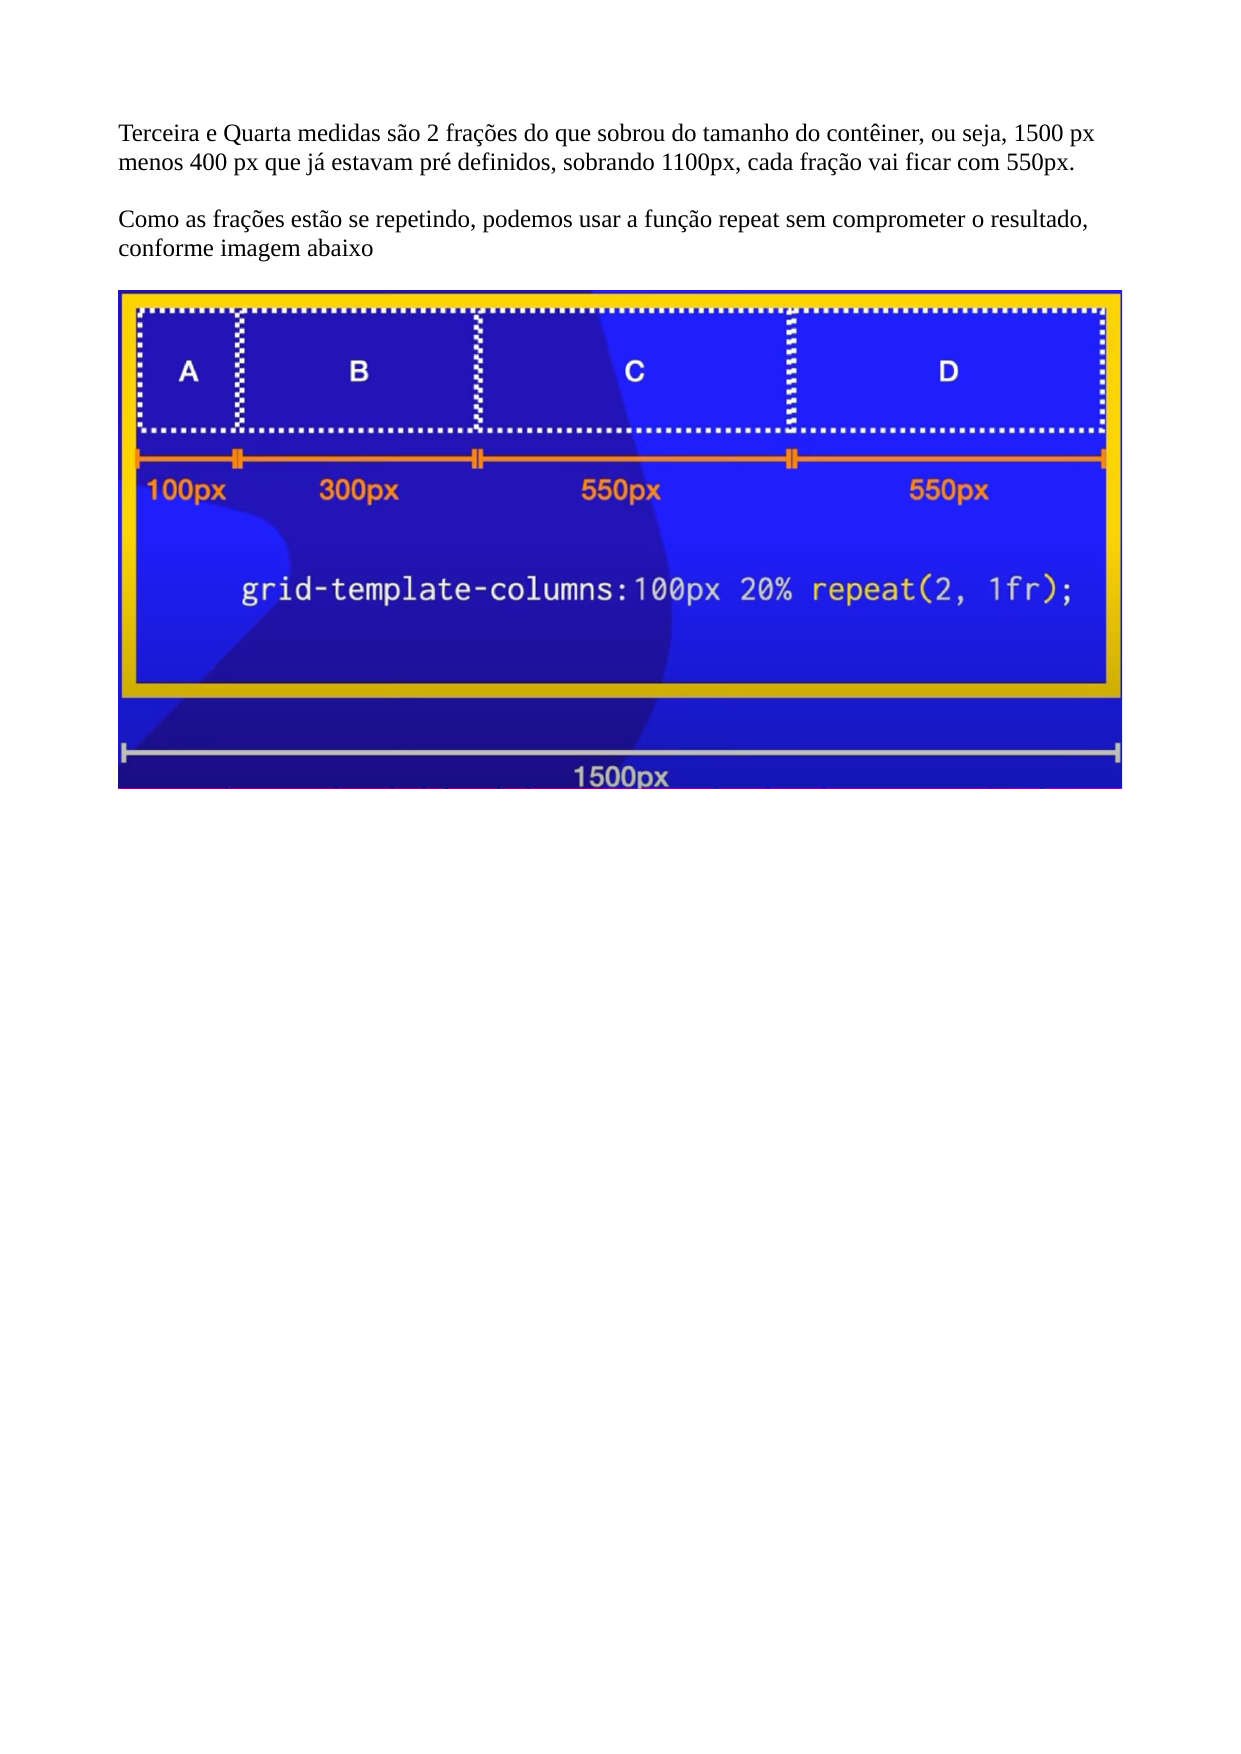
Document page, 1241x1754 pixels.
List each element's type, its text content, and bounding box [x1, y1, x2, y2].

picture [118, 290, 1123, 789]
text Terceira e Quarta medidas são 2 frações do que sobrou do tamanho do contêiner, ou seja, 1500 px menos 400 px que já estavam pré definidos, sobrando 1100px, cada fração vai ficar com 550px. [118, 118, 1122, 176]
text Como as frações estão se repetindo, podemos usar a função repeat sem comprometer o resultado, conforme imagem abaixo [118, 204, 1122, 262]
